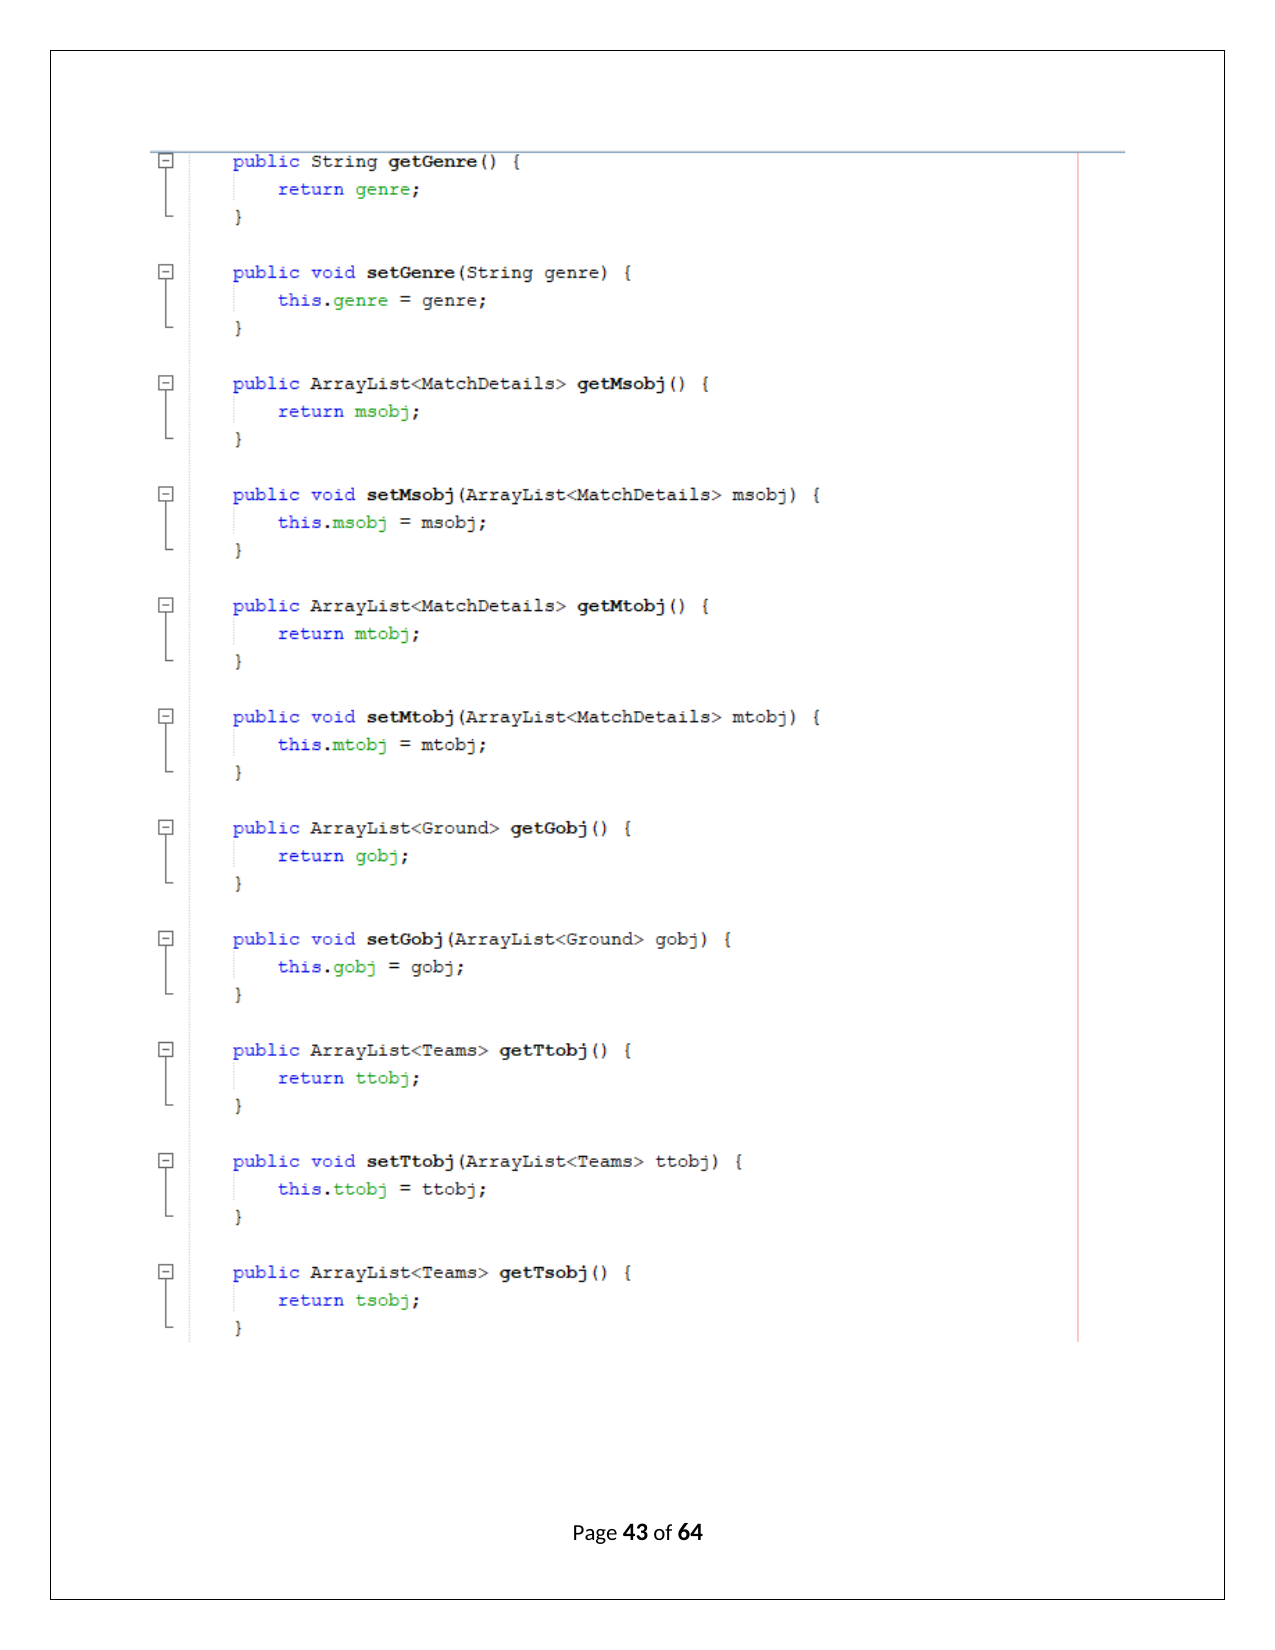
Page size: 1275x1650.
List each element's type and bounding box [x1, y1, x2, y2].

picture [150, 150, 1125, 1342]
